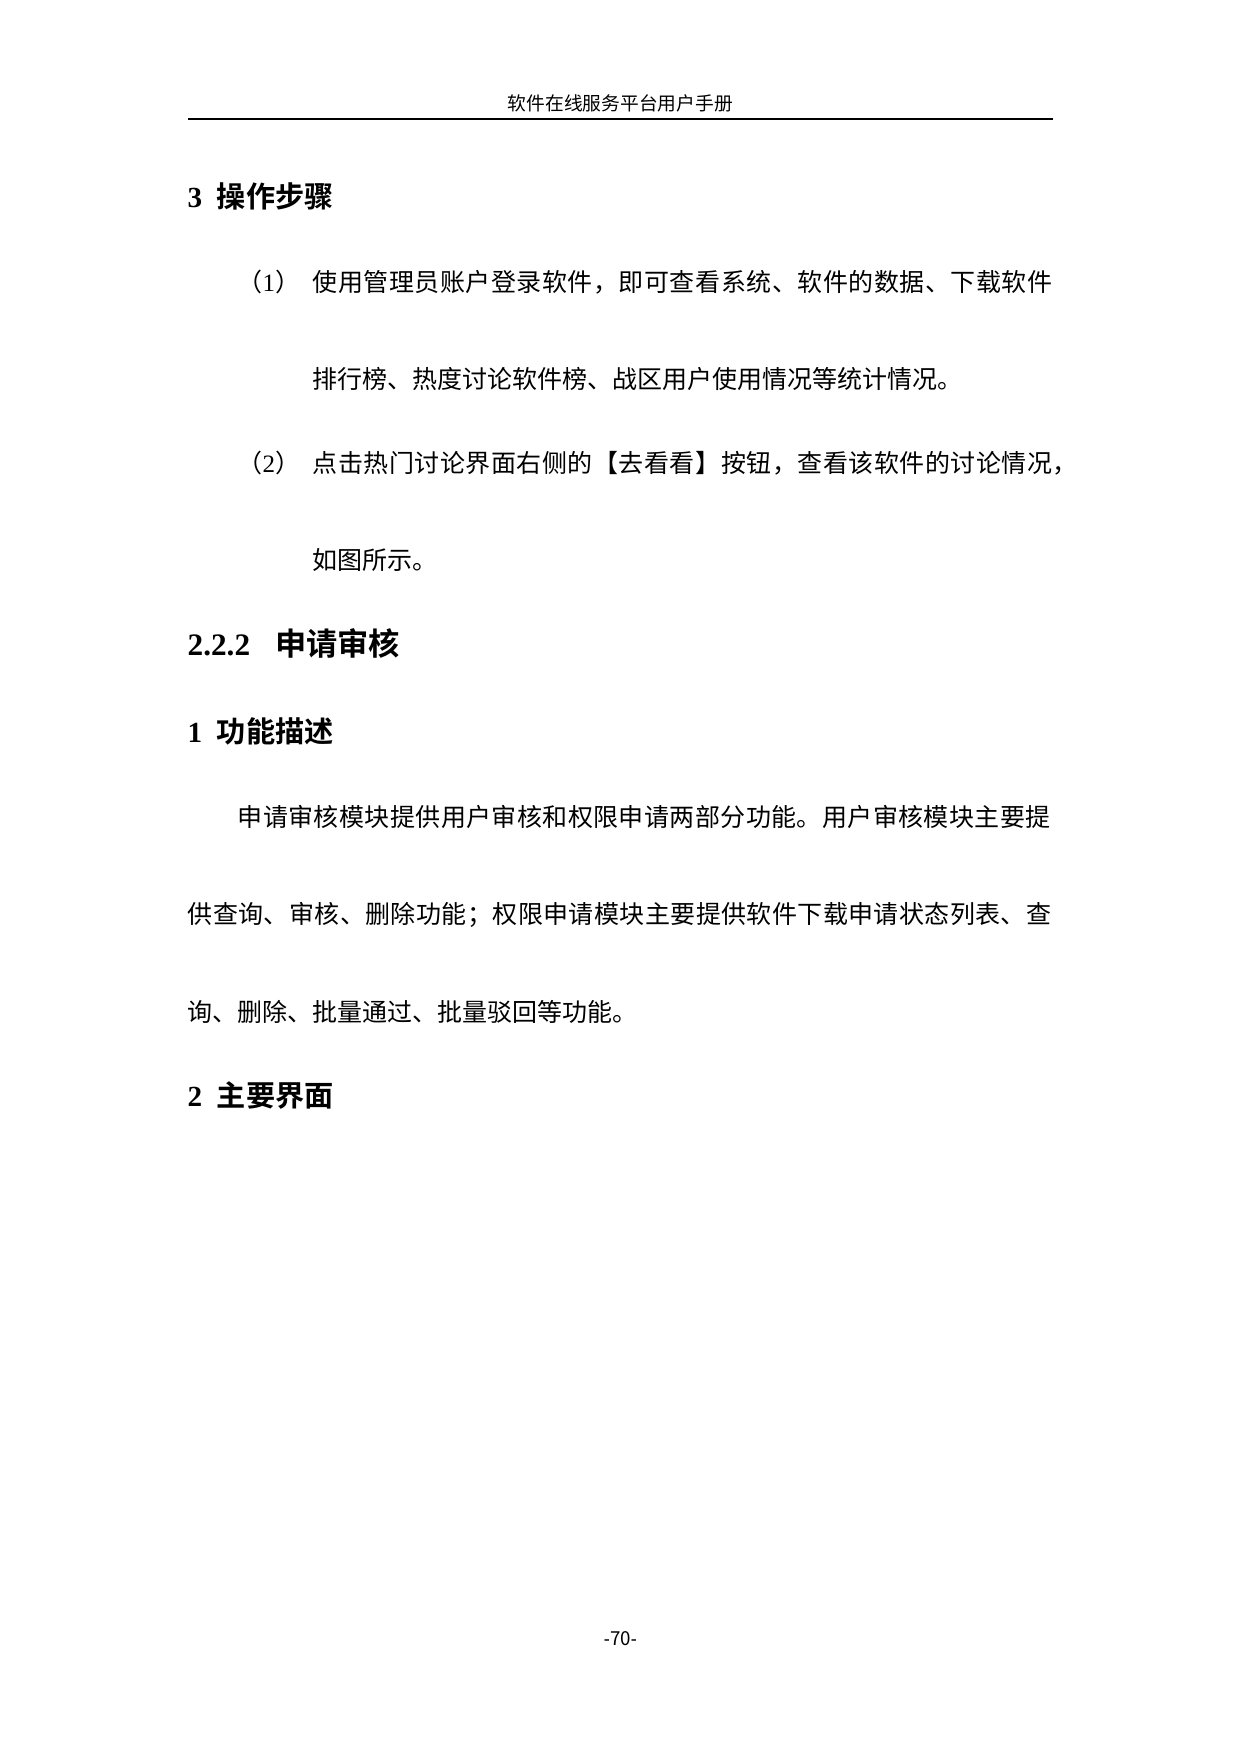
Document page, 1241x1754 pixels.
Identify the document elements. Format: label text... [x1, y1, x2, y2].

text 申请审核模块提供用户审核和权限申请两部分功能。用户审核模块主要提供查询、审核、删除功能；权限申请模块主要提供软件下载申请状态列表、查询、删除、批量通过、批量驳回等功能。 [187, 783, 1053, 1043]
text 3 操作步骤 [187, 162, 1053, 227]
text 1 功能描述 [187, 697, 1053, 762]
list 使用管理员账户登录软件，即可查看系统、软件的数据、下载软件排行榜、热度讨论软件榜、战区用户使用情况等统计情况。 [237, 248, 1053, 411]
text 2 主要界面 [187, 1061, 1053, 1126]
list 点击热门讨论界面右侧的【去看看】按钮，查看该软件的讨论情况，如图所示。 [237, 429, 1053, 591]
list 申请审核 [187, 609, 1053, 674]
